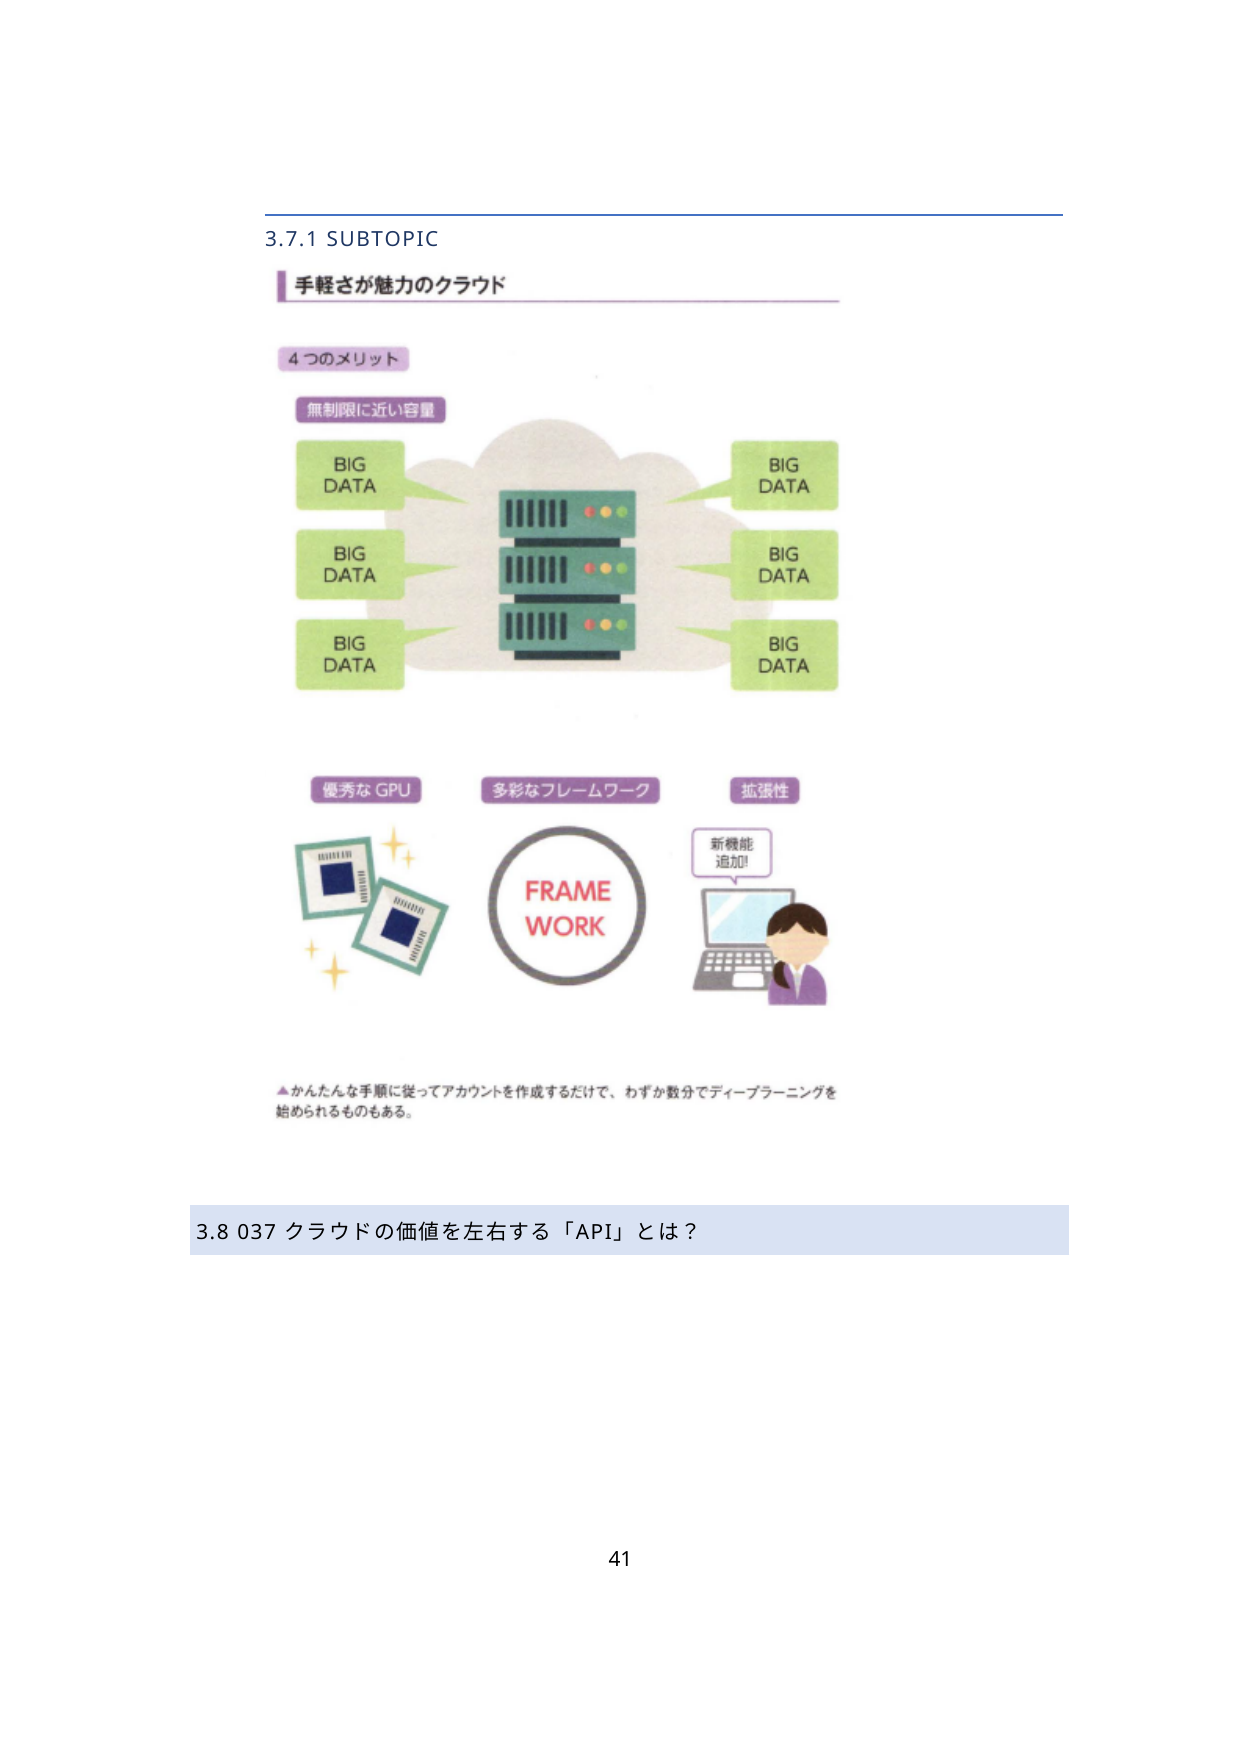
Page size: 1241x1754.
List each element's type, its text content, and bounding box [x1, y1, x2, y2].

picture [264, 257, 856, 1131]
text 037 クラウドの価値を左右する「API」とは？ [196, 1211, 1063, 1249]
